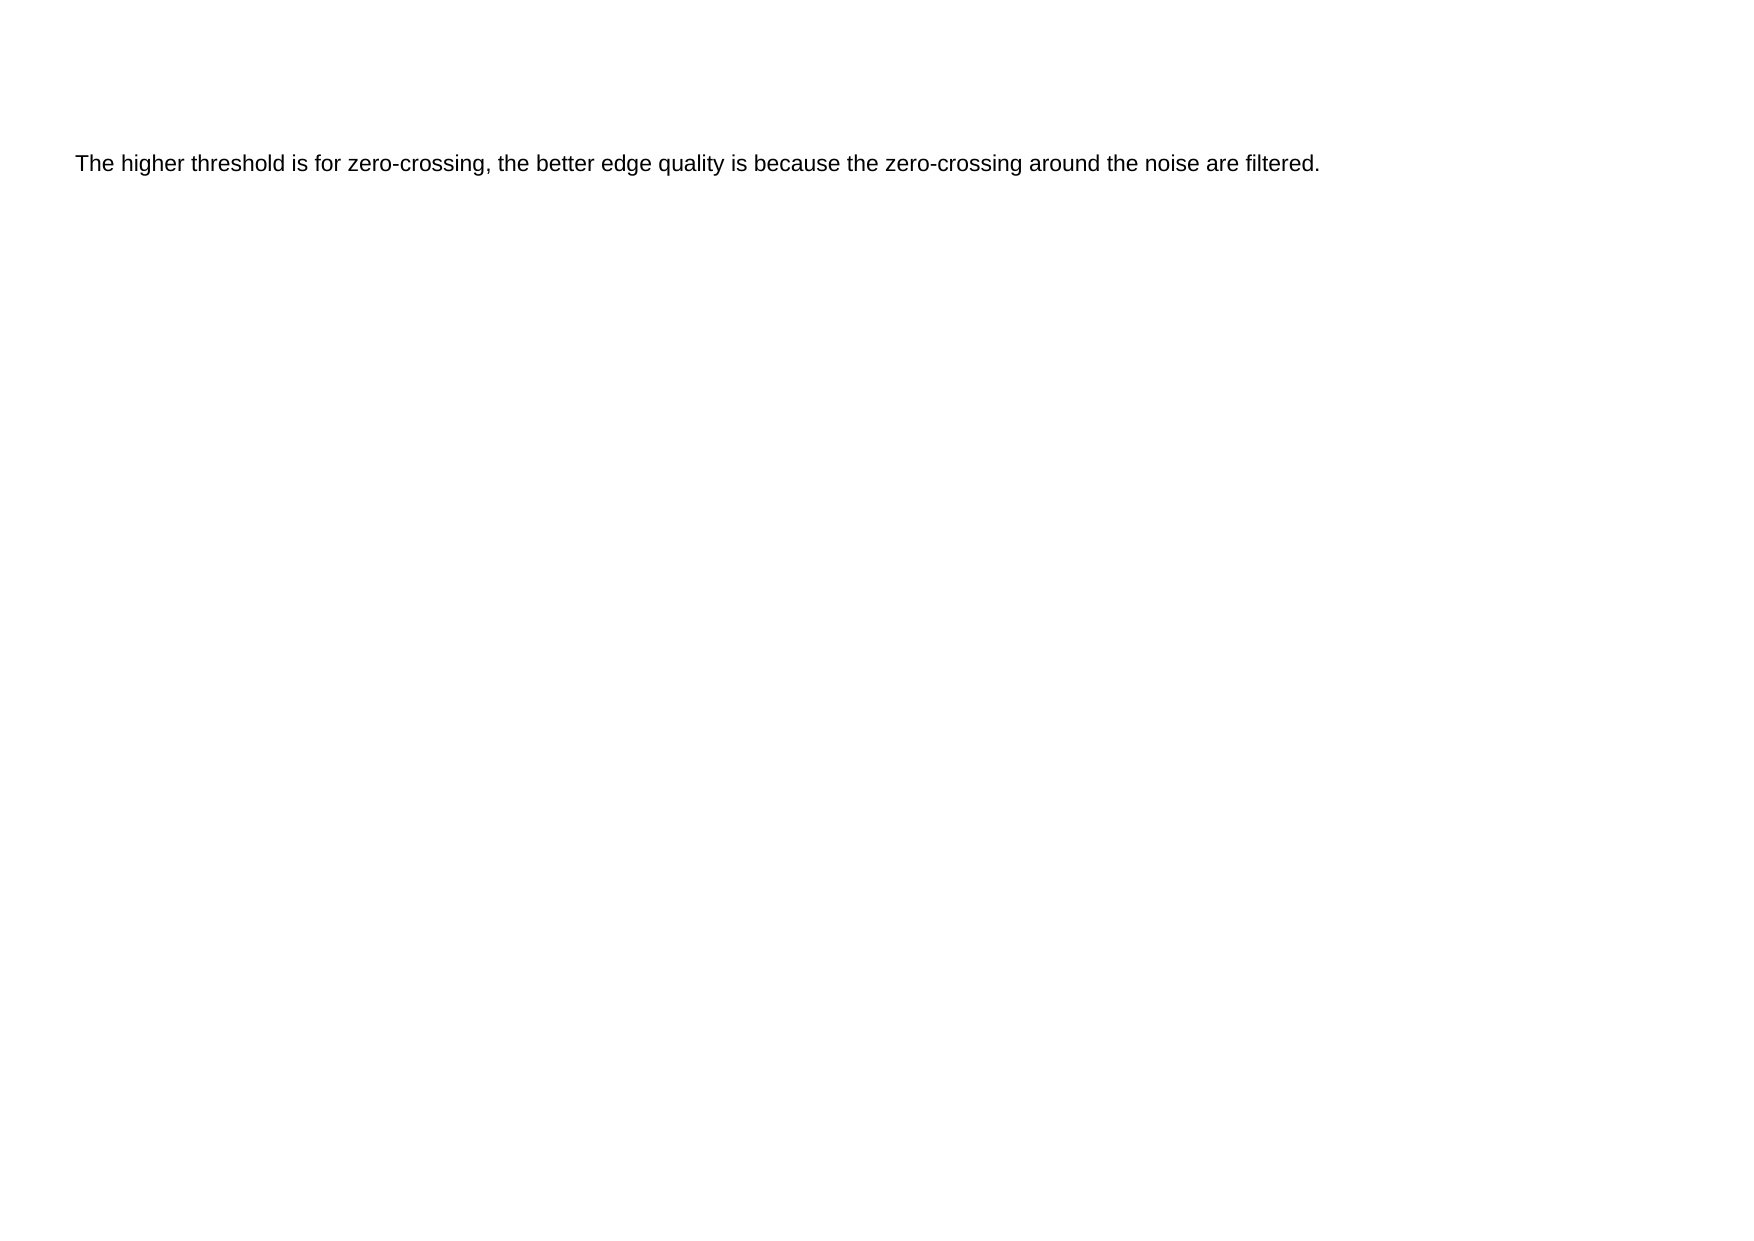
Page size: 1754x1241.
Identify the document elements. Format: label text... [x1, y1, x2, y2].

text The higher threshold is for zero-crossing, the better edge quality is because the zero-crossing around the noise are filtered. [75, 150, 1668, 176]
